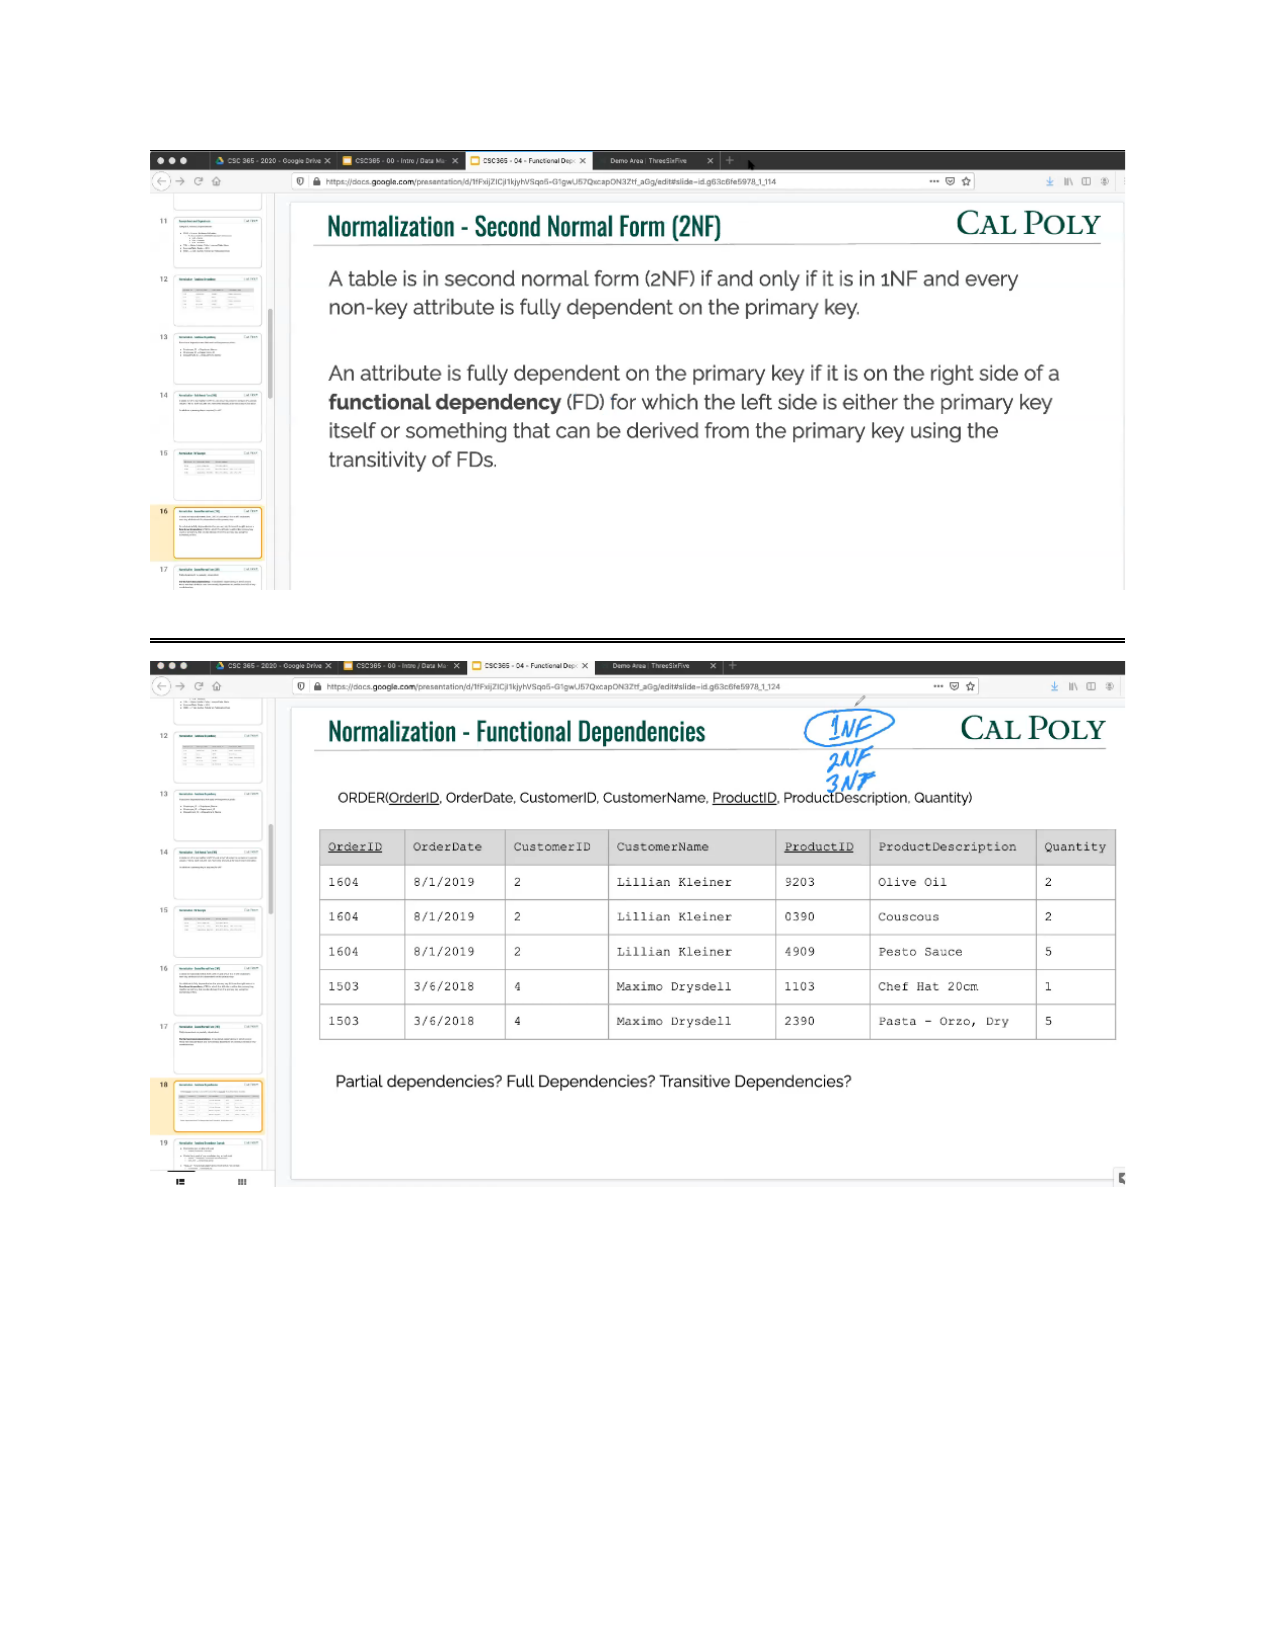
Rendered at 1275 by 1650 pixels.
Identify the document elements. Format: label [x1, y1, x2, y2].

picture [150, 150, 1125, 590]
picture [150, 661, 1125, 1187]
